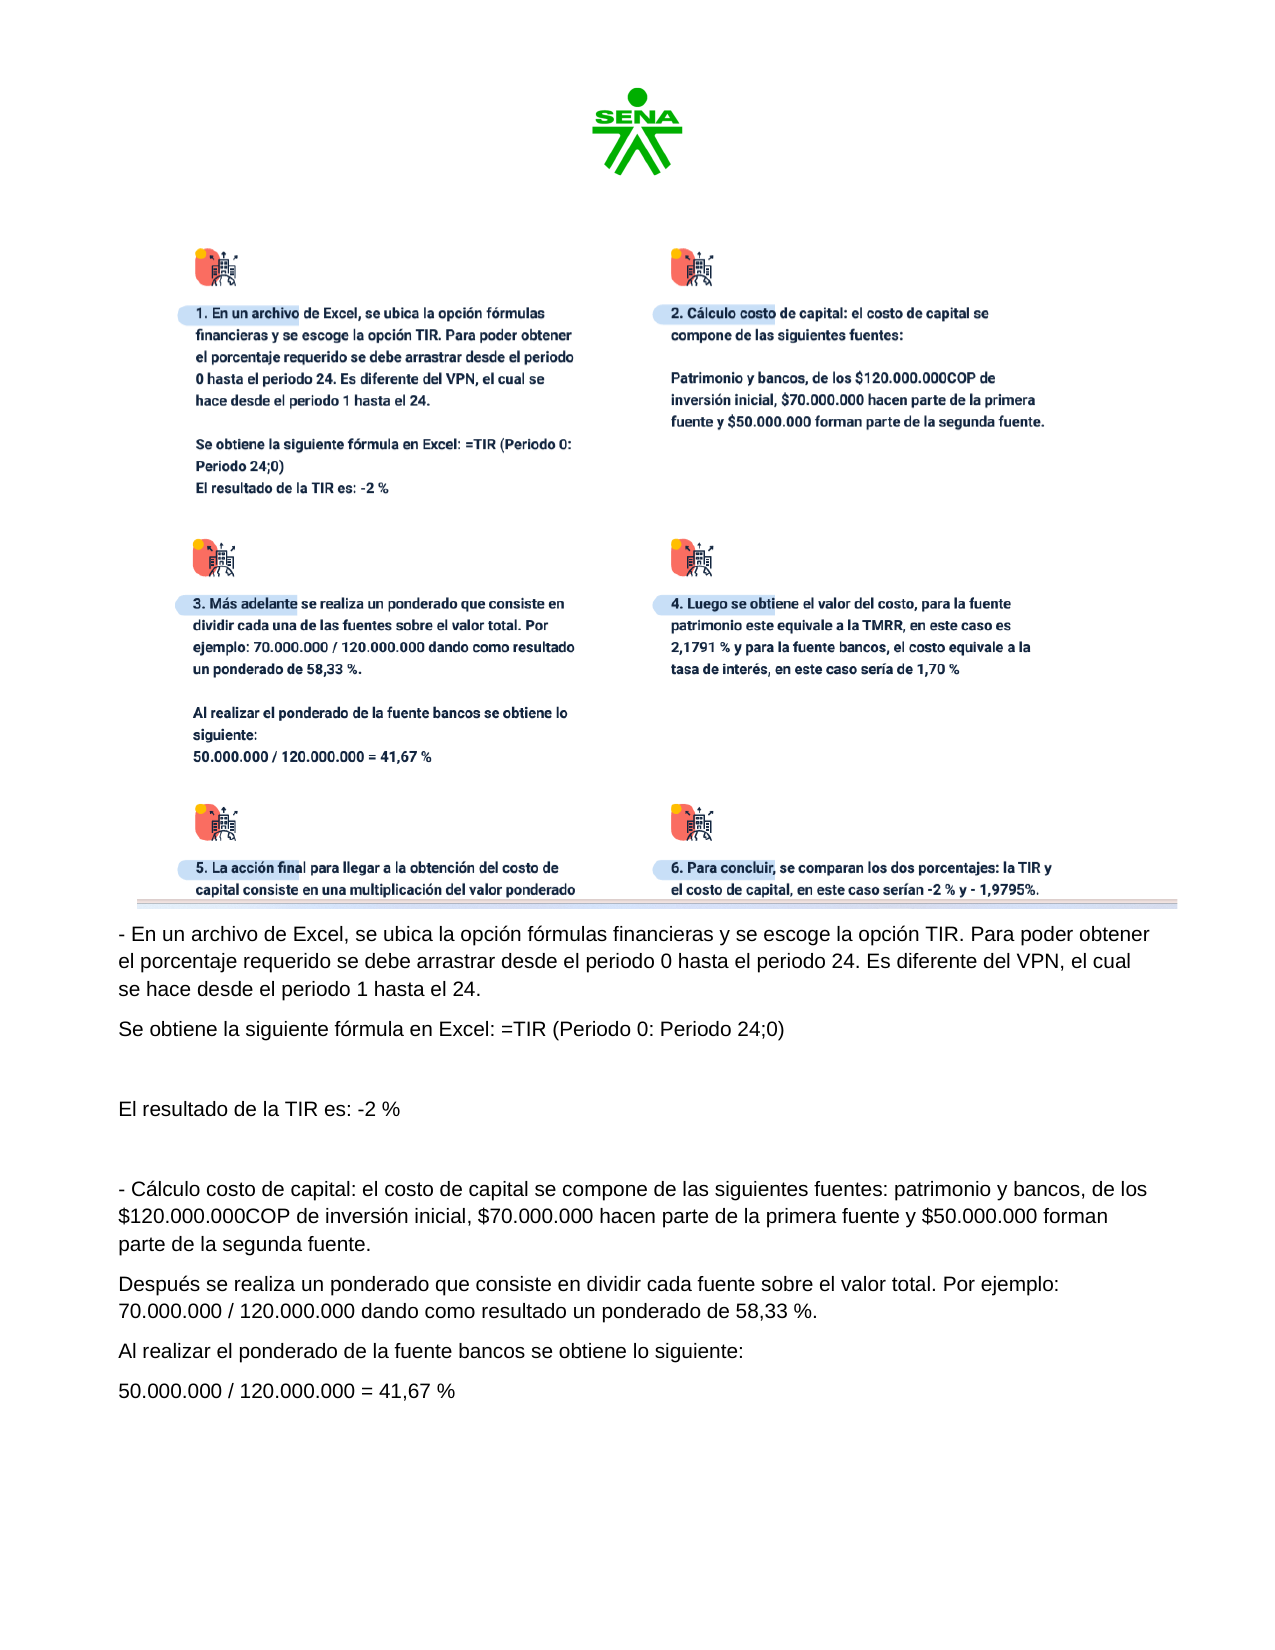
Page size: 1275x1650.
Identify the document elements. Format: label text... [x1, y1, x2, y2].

text Al realizar el ponderado de la fuente bancos se obtiene lo siguiente: [118, 1339, 1157, 1363]
text Después se realiza un ponderado que consiste en dividir cada fuente sobre el valor total. Por ejemplo: 70.000.000 / 120.000.000 dando como resultado un ponderado de 58,33 %. [118, 1272, 1157, 1323]
text 50.000.000 / 120.000.000 = 41,67 % [118, 1379, 1157, 1403]
text - En un archivo de Excel, se ubica la opción fórmulas financieras y se escoge la opción TIR. Para poder obtener el porcentaje requerido se debe arrastrar desde el periodo 0 hasta el periodo 24. Es diferente del VPN, el cual se hace desde el periodo 1 hasta el 24. [118, 922, 1157, 1001]
text Se obtiene la siguiente fórmula en Excel: =TIR (Periodo 0: Periodo 24;0) [118, 1017, 1157, 1041]
text - Cálculo costo de capital: el costo de capital se compone de las siguientes fuentes: patrimonio y bancos, de los $120.000.000COP de inversión inicial, $70.000.000 hacen parte de la primera fuente y $50.000.000 forman parte de la segunda fuente. [118, 1177, 1157, 1256]
text El resultado de la TIR es: -2 % [118, 1097, 1157, 1121]
picture [592, 87, 683, 176]
